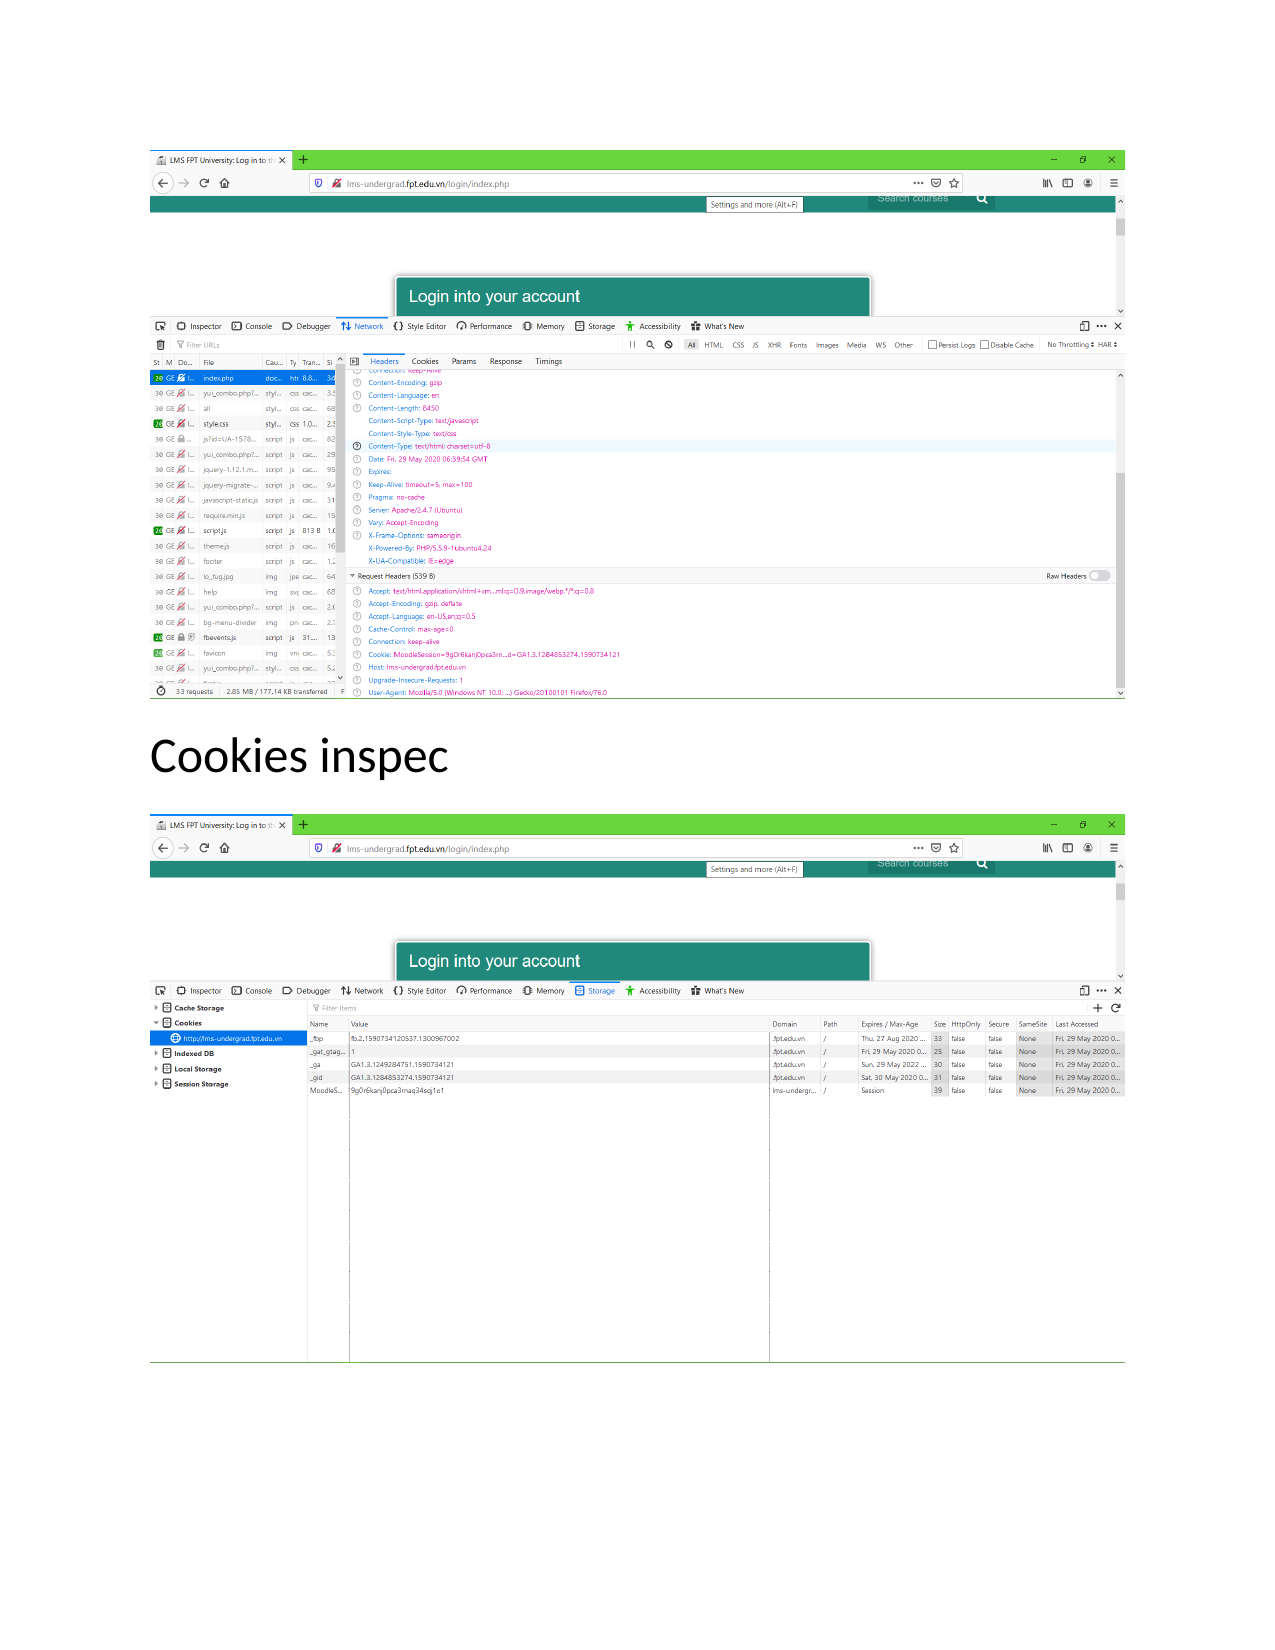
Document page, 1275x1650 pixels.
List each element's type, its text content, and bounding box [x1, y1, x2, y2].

picture [150, 814, 1125, 1363]
picture [150, 150, 1125, 699]
text Cookies inspec [150, 723, 1125, 784]
